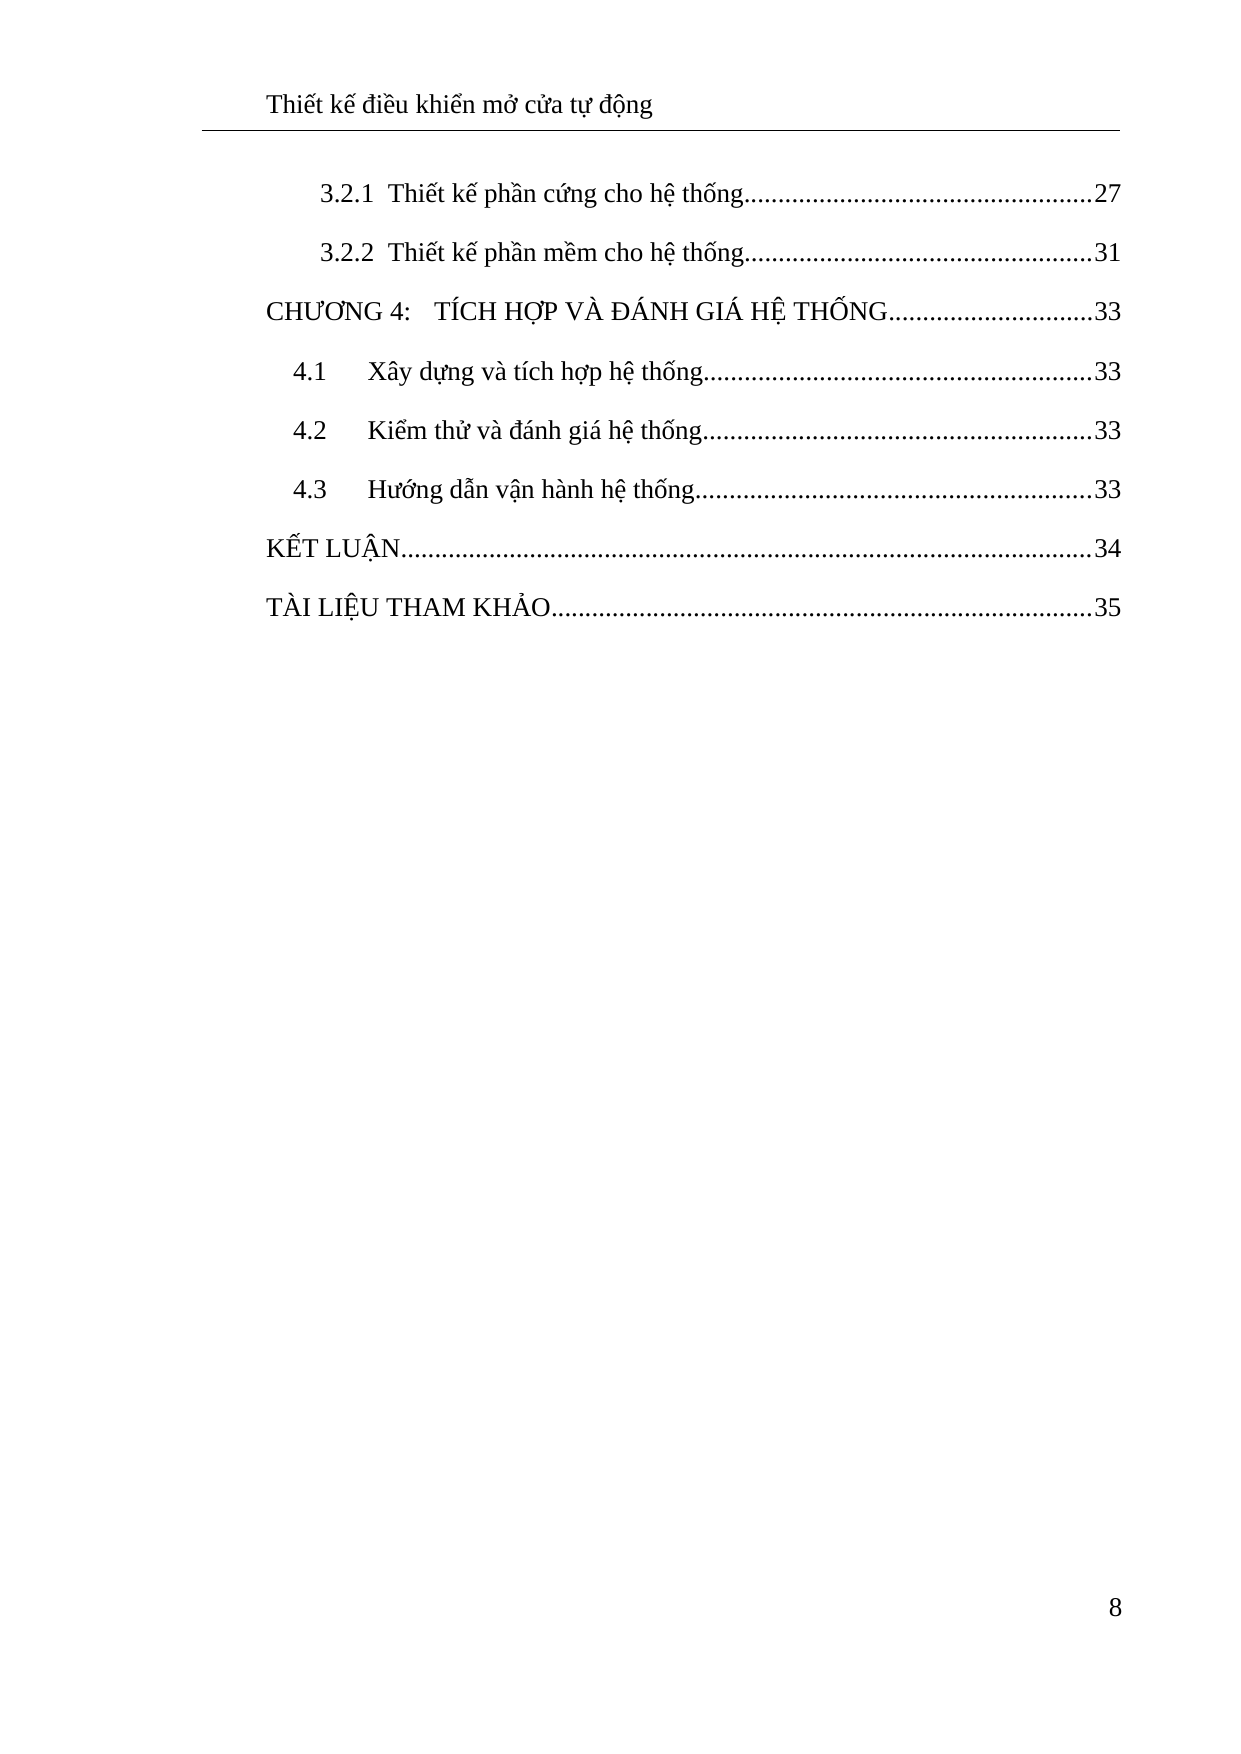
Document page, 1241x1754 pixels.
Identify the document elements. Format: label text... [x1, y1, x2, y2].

text KẾT LUẬN 34 [207, 532, 1122, 563]
text TÀI LIỆU THAM KHẢO 35 [207, 591, 1122, 622]
text 3.2.1 Thiết kế phần cứng cho hệ thống 27 [261, 177, 1122, 208]
text 4.1 Xây dựng và tích hợp hệ thống 33 [234, 355, 1122, 386]
text 4.3 Hướng dẫn vận hành hệ thống 33 [234, 473, 1122, 504]
text CHƯƠNG 4: TÍCH HỢP VÀ ĐÁNH GIÁ HỆ THỐNG 33 [207, 296, 1122, 327]
text 4.2 Kiểm thử và đánh giá hệ thống 33 [234, 414, 1122, 445]
text 3.2.2 Thiết kế phần mềm cho hệ thống 31 [261, 236, 1122, 267]
